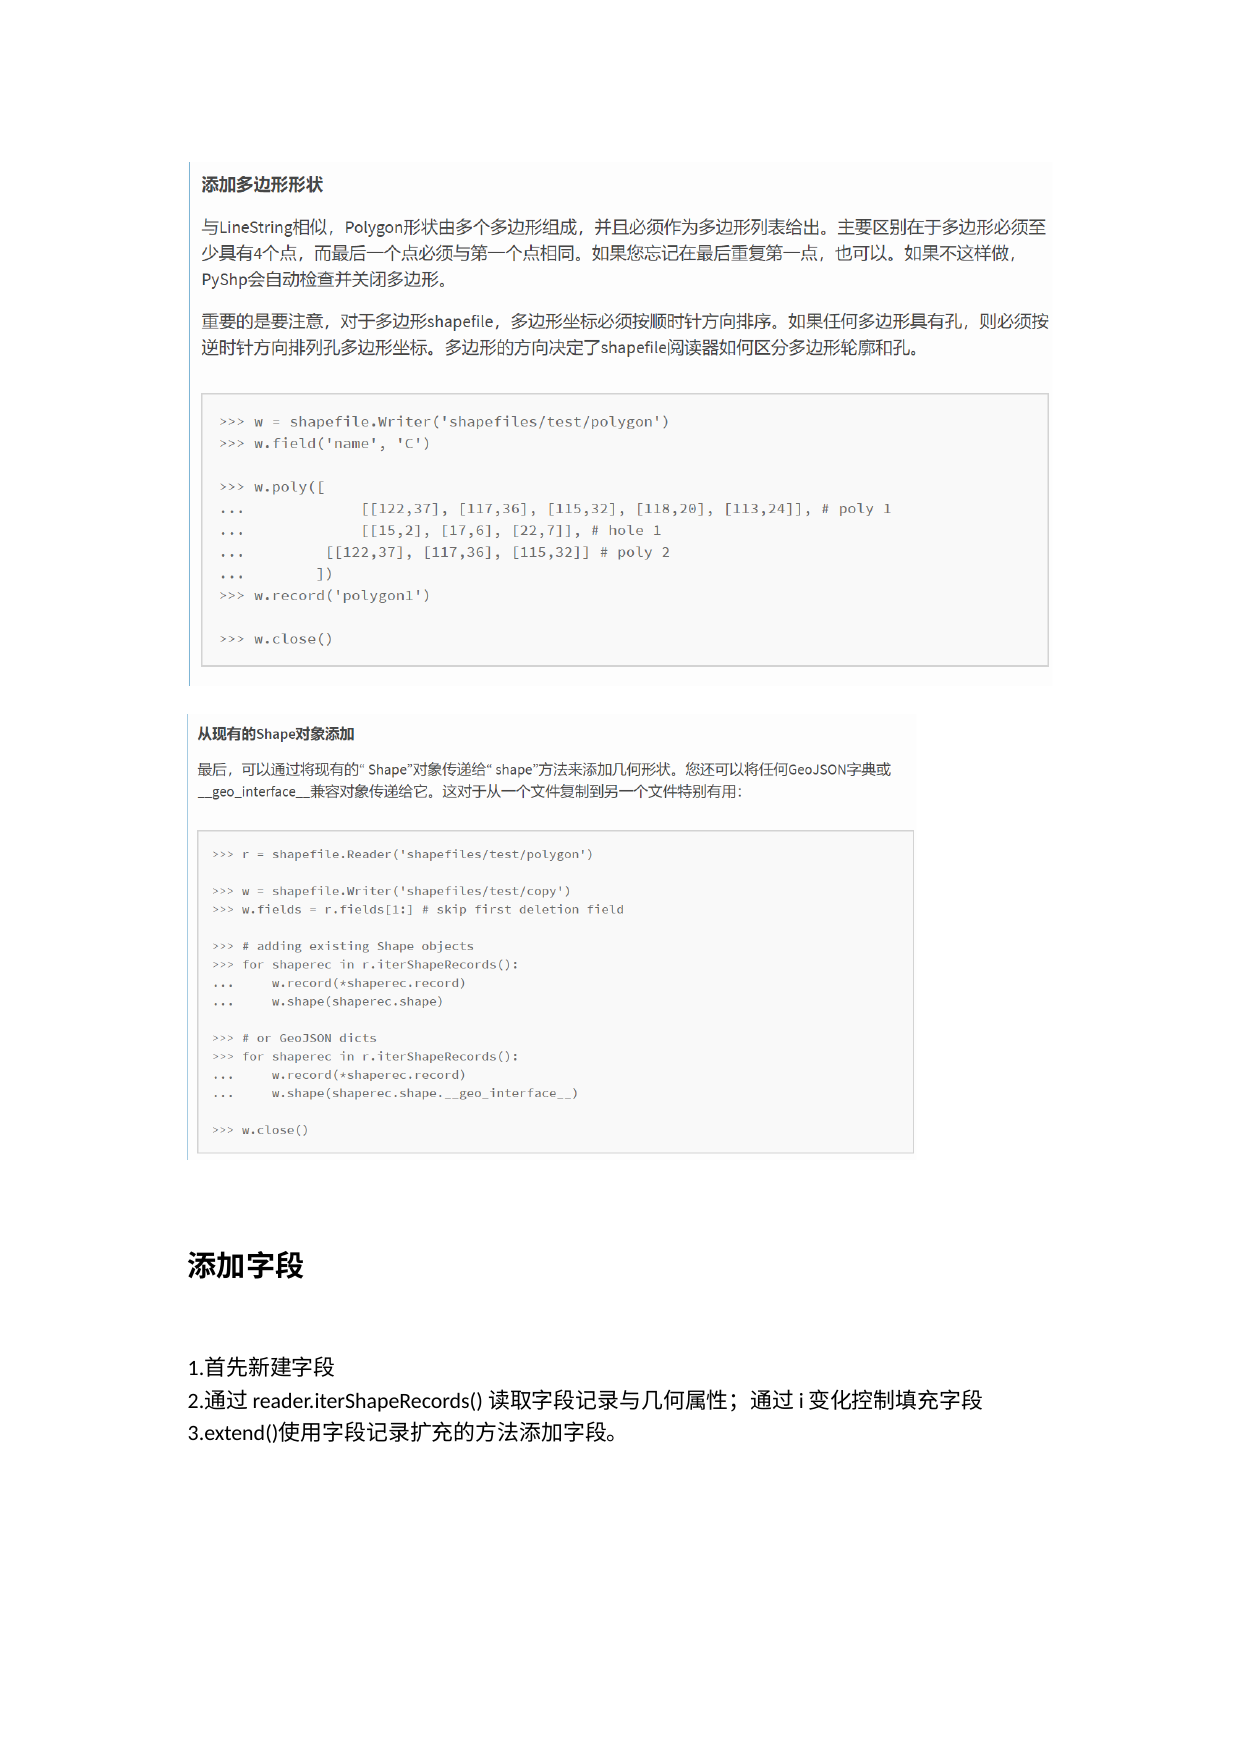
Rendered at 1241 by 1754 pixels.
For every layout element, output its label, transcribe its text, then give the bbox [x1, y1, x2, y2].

text 1.首先新建字段 [187, 1350, 1053, 1382]
text 3.extend()使用字段记录扩充的方法添加字段。 [187, 1415, 1053, 1447]
subtitle 添加字段 [187, 1231, 1053, 1296]
text 2.通过reader.iterShapeRecords() 读取字段记录与几何属性；通过i变化控制填充字段 [187, 1382, 1053, 1415]
picture [187, 714, 917, 1160]
picture [187, 162, 1053, 686]
